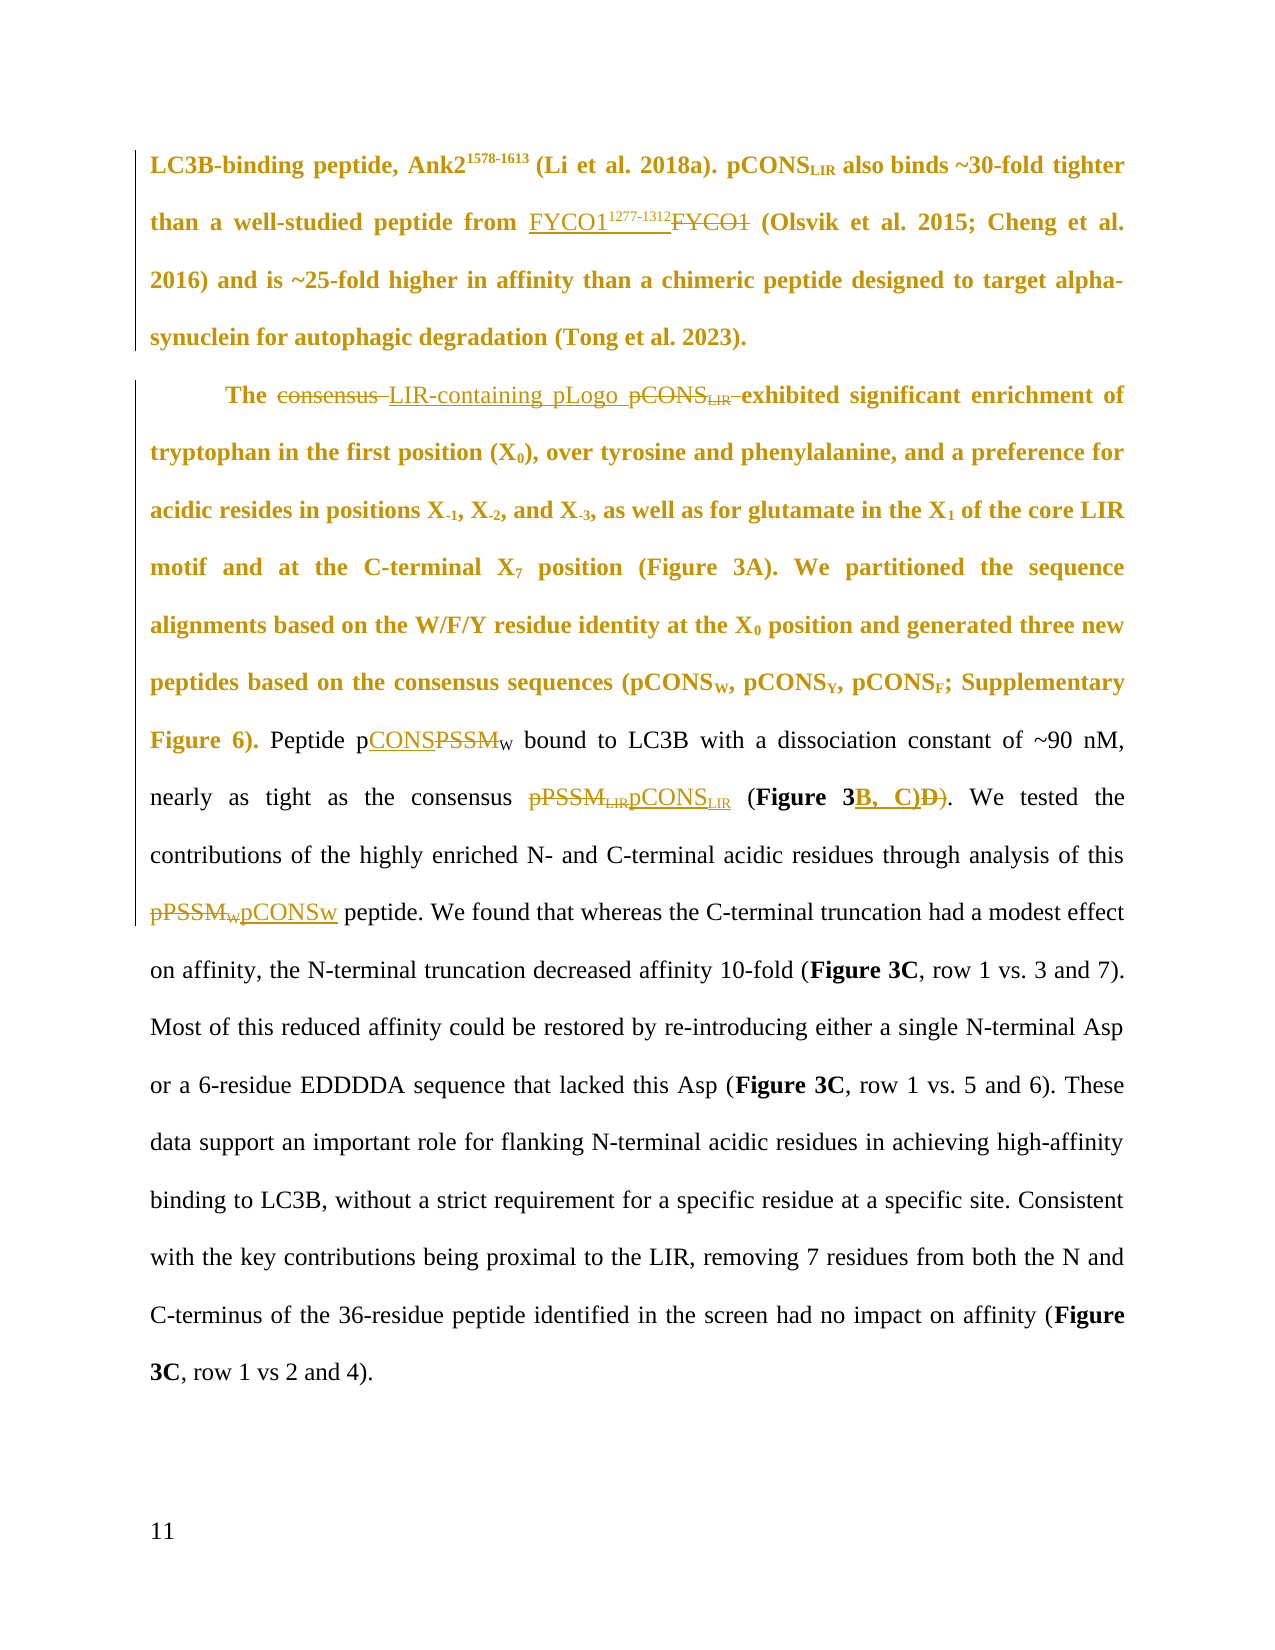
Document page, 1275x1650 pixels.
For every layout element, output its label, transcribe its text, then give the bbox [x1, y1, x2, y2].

text The exhibited significant enrichment of tryptophan in the first position (X0), over tyrosine and phenylalanine, and a preference for acidic resides in positions X-1, X-2, and X-3, as well as for glutamate in the X1 of the core LIR motif and at the C-terminal X7 position (Figure 3A). We partitioned the sequence alignments based on the W/F/Y residue identity at the X0 position and generated three new peptides based on the consensus sequences (pCONSW, pCONSY, pCONSF; Supplementary Figure 6). Peptide pW bound to LC3B with a dissociation constant of ~90 nM, nearly as tight as the consensus (Figure 3. We tested the contributions of the highly enriched N- and C-terminal acidic residues through analysis of this peptide. We found that whereas the C-terminal truncation had a modest effect on affinity, the N-terminal truncation decreased affinity 10-fold (Figure 3C, row 1 vs. 3 and 7). Most of this reduced affinity could be restored by re-introducing either a single N-terminal Asp or a 6-residue EDDDDA sequence that lacked this Asp (Figure 3C, row 1 vs. 5 and 6). These data support an important role for flanking N-terminal acidic residues in achieving high-affinity binding to LC3B, without a strict requirement for a specific residue at a specific site. Consistent with the key contributions being proximal to the LIR, removing 7 residues from both the N and C-terminus of the 36-residue peptide identified in the screen had no impact on affinity (Figure 3C, row 1 vs 2 and 4). [150, 380, 1125, 1386]
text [150, 150, 1125, 351]
